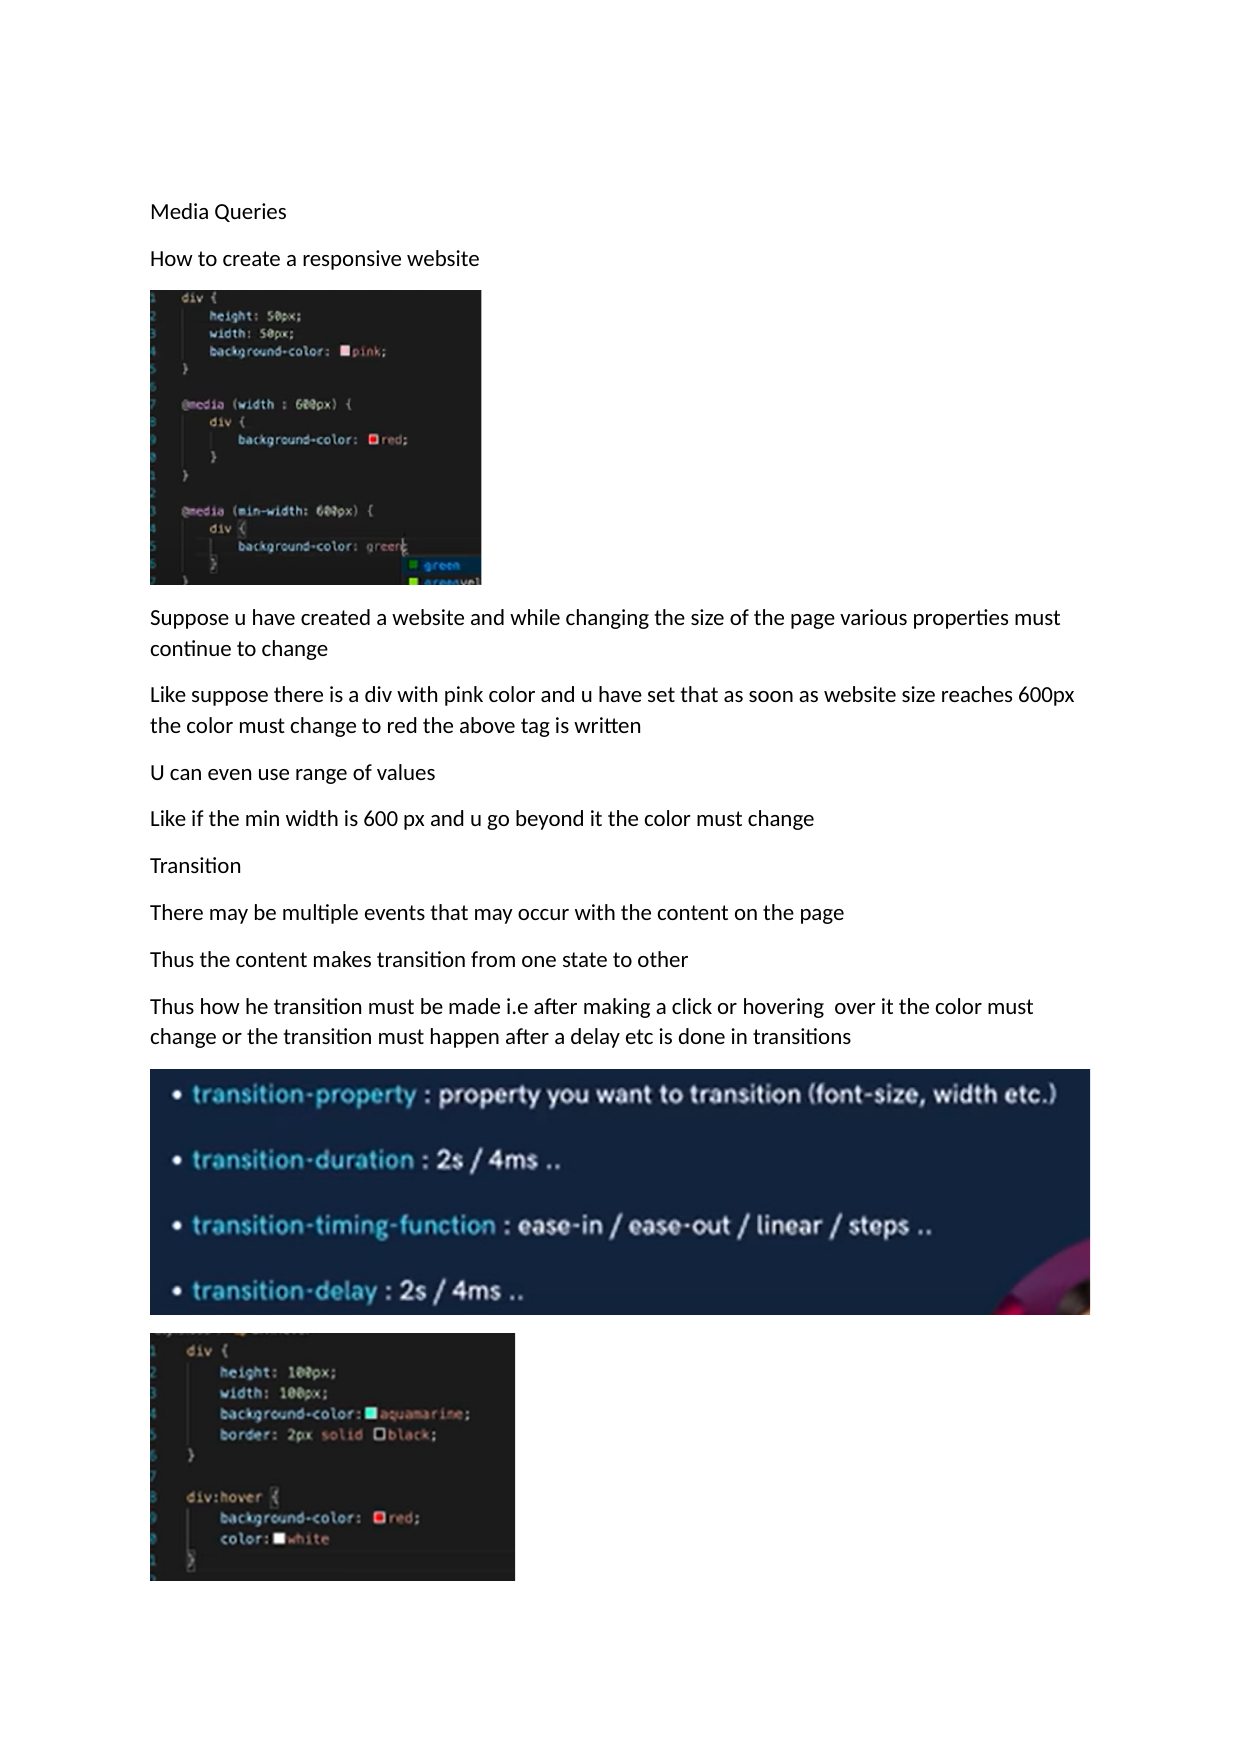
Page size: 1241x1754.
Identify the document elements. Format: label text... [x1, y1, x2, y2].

text Like if the min width is 600 px and u go beyond it the color must change [150, 804, 1090, 832]
text Like suppose there is a div with pink color and u have set that as soon as website size reaches 600px the color must change to red the above tag is written [150, 681, 1090, 739]
picture [150, 290, 482, 585]
text Media Queries [150, 197, 1090, 225]
text U can even use range of values [150, 758, 1090, 786]
text How to create a responsive website [150, 244, 1090, 272]
text There may be multiple events that may occur with the content on the page [150, 898, 1090, 926]
text Transition [150, 851, 1090, 879]
text Thus the content makes transition from one state to other [150, 945, 1090, 973]
picture [150, 1333, 515, 1581]
text Thus how he transition must be made i.e after making a click or hovering over it the color must change or the transition must happen after a delay etc is done in transitions [150, 992, 1090, 1050]
picture [150, 1069, 1091, 1315]
text Suppose u have created a website and while changing the size of the page various properties must continue to change [150, 603, 1090, 662]
